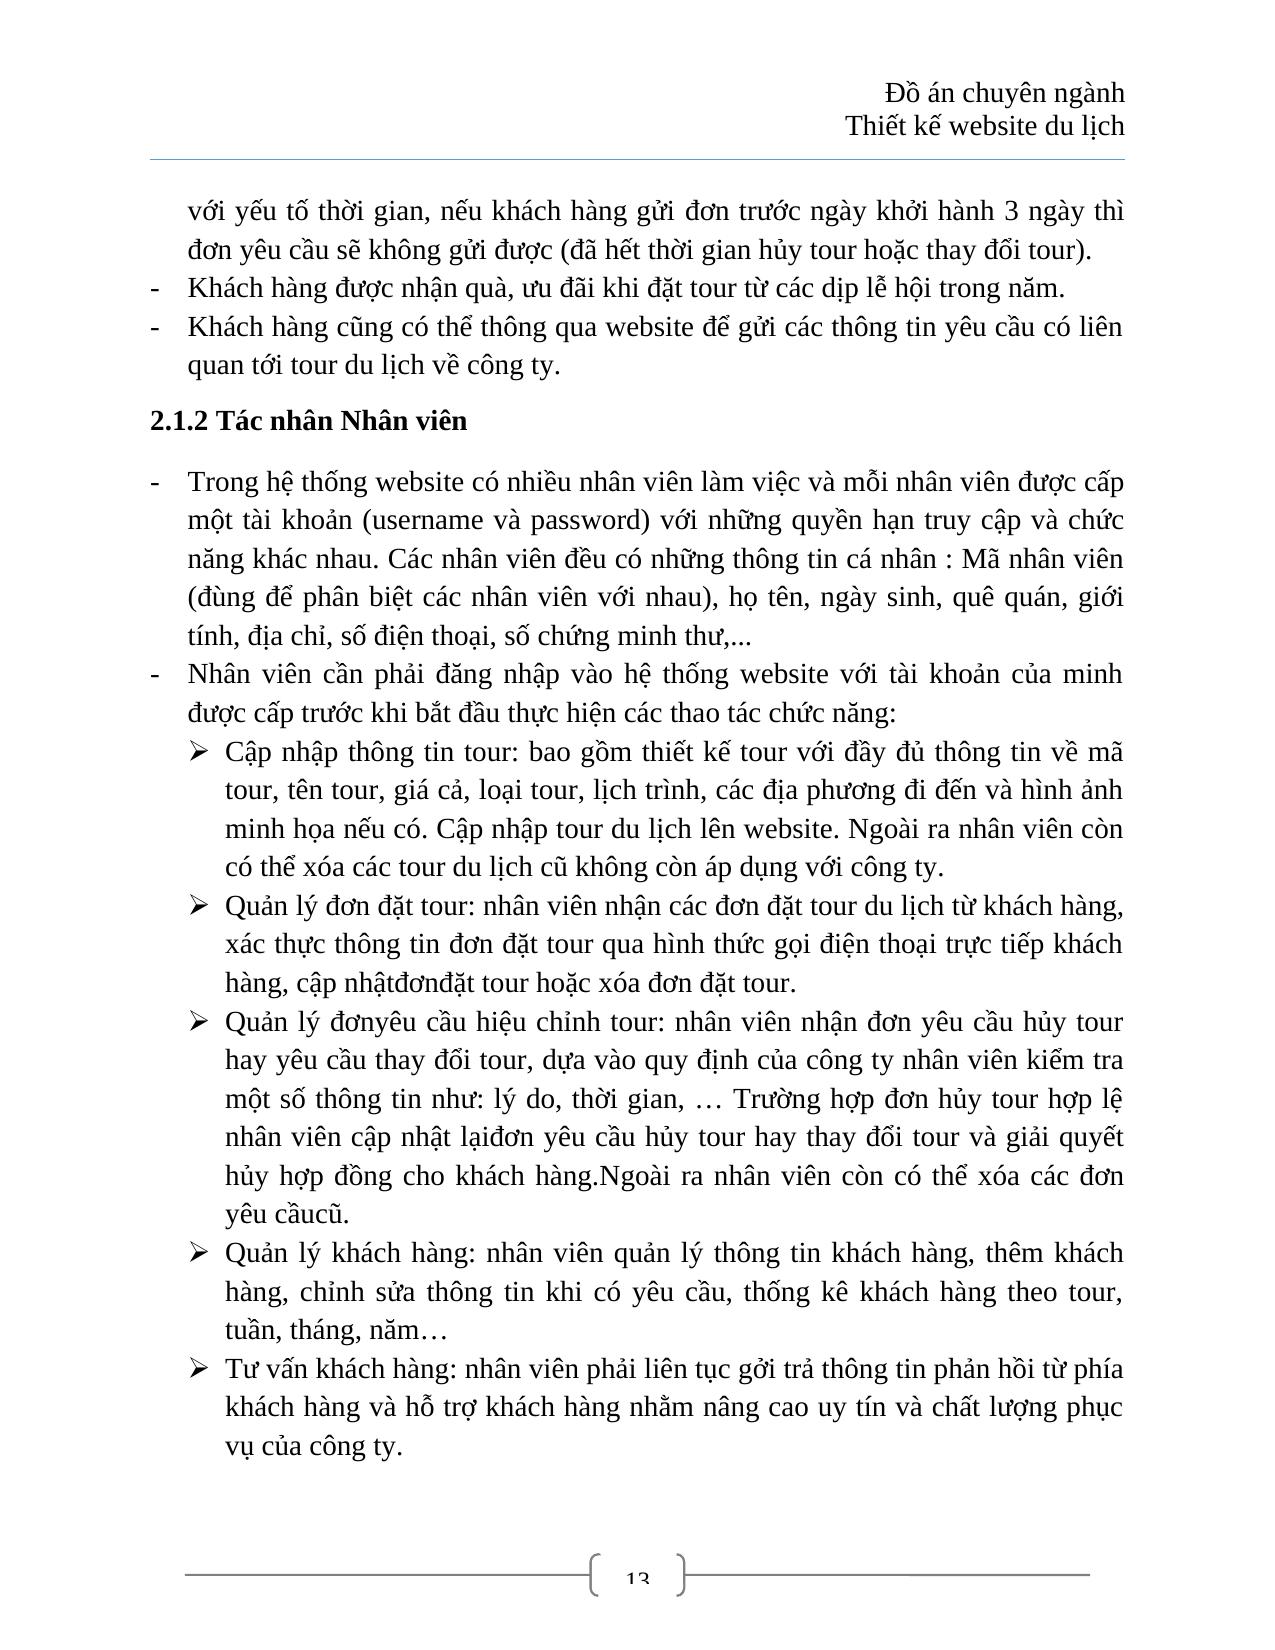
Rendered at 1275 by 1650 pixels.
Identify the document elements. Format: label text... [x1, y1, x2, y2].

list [150, 193, 1125, 265]
list Quản lý đơn đặt tour: nhân viên nhận các đơn đặt tour du lịch từ khách hàng, xác thực thông tin đơn đặt tour qua hình thức gọi điện thoại trực tiếp khách hàng, cập nhậtđơnđặt tour hoặc xóa đơn đặt tour. [187, 888, 1125, 999]
list Tư vấn khách hàng: nhân viên phải liên tục gởi trả thông tin phản hồi từ phía khách hàng và hỗ trợ khách hàng nhằm nâng cao uy tín và chất lượng phục vụ của công ty. [187, 1351, 1125, 1461]
list Nhân viên cần phải đăng nhập vào hệ thống website với tài khoản của minh được cấp trước khi bắt đầu thực hiện các thao tác chức năng: [150, 657, 1125, 729]
list Khách hàng được nhận quà, ưu đãi khi đặt tour từ các dịp lễ hội trong năm. [150, 270, 1125, 304]
list Cập nhập thông tin tour: bao gồm thiết kế tour với đầy đủ thông tin về mã tour, tên tour, giá cả, loại tour, lịch trình, các địa phương đi đến và hình ảnh minh họa nếu có. Cập nhập tour du lịch lên website. Ngoài ra nhân viên còn có thể xóa các tour du lịch cũ không còn áp dụng với công ty. [187, 734, 1125, 883]
subtitle 2.1.2 Tác nhân Nhân viên [150, 403, 1125, 436]
list Quản lý đơnyêu cầu hiệu chỉnh tour: nhân viên nhận đơn yêu cầu hủy tour hay yêu cầu thay đổi tour, dựa vào quy định của công ty nhân viên kiểm tra một số thông tin như: lý do, thời gian, … Trường hợp đơn hủy tour hợp lệ nhân viên cập nhật lạiđơn yêu cầu hủy tour hay thay đổi tour và giải quyết hủy hợp đồng cho khách hàng.Ngoài ra nhân viên còn có thể xóa các đơn yêu cầucũ. [187, 1004, 1125, 1230]
list Trong hệ thống website có nhiều nhân viên làm việc và mỗi nhân viên được cấp một tài khoản (username và password) với những quyền hạn truy cập và chức năng khác nhau. Các nhân viên đều có những thông tin cá nhân : Mã nhân viên (đùng để phân biệt các nhân viên với nhau), họ tên, ngày sinh, quê quán, giới tính, địa chỉ, số điện thoại, số chứng minh thư,... [150, 464, 1125, 652]
list Quản lý khách hàng: nhân viên quản lý thông tin khách hàng, thêm khách hàng, chỉnh sửa thông tin khi có yêu cầu, thống kê khách hàng theo tour, tuần, tháng, năm… [187, 1235, 1125, 1346]
list Khách hàng cũng có thể thông qua website để gửi các thông tin yêu cầu có liên quan tới tour du lịch về công ty. [150, 309, 1125, 381]
